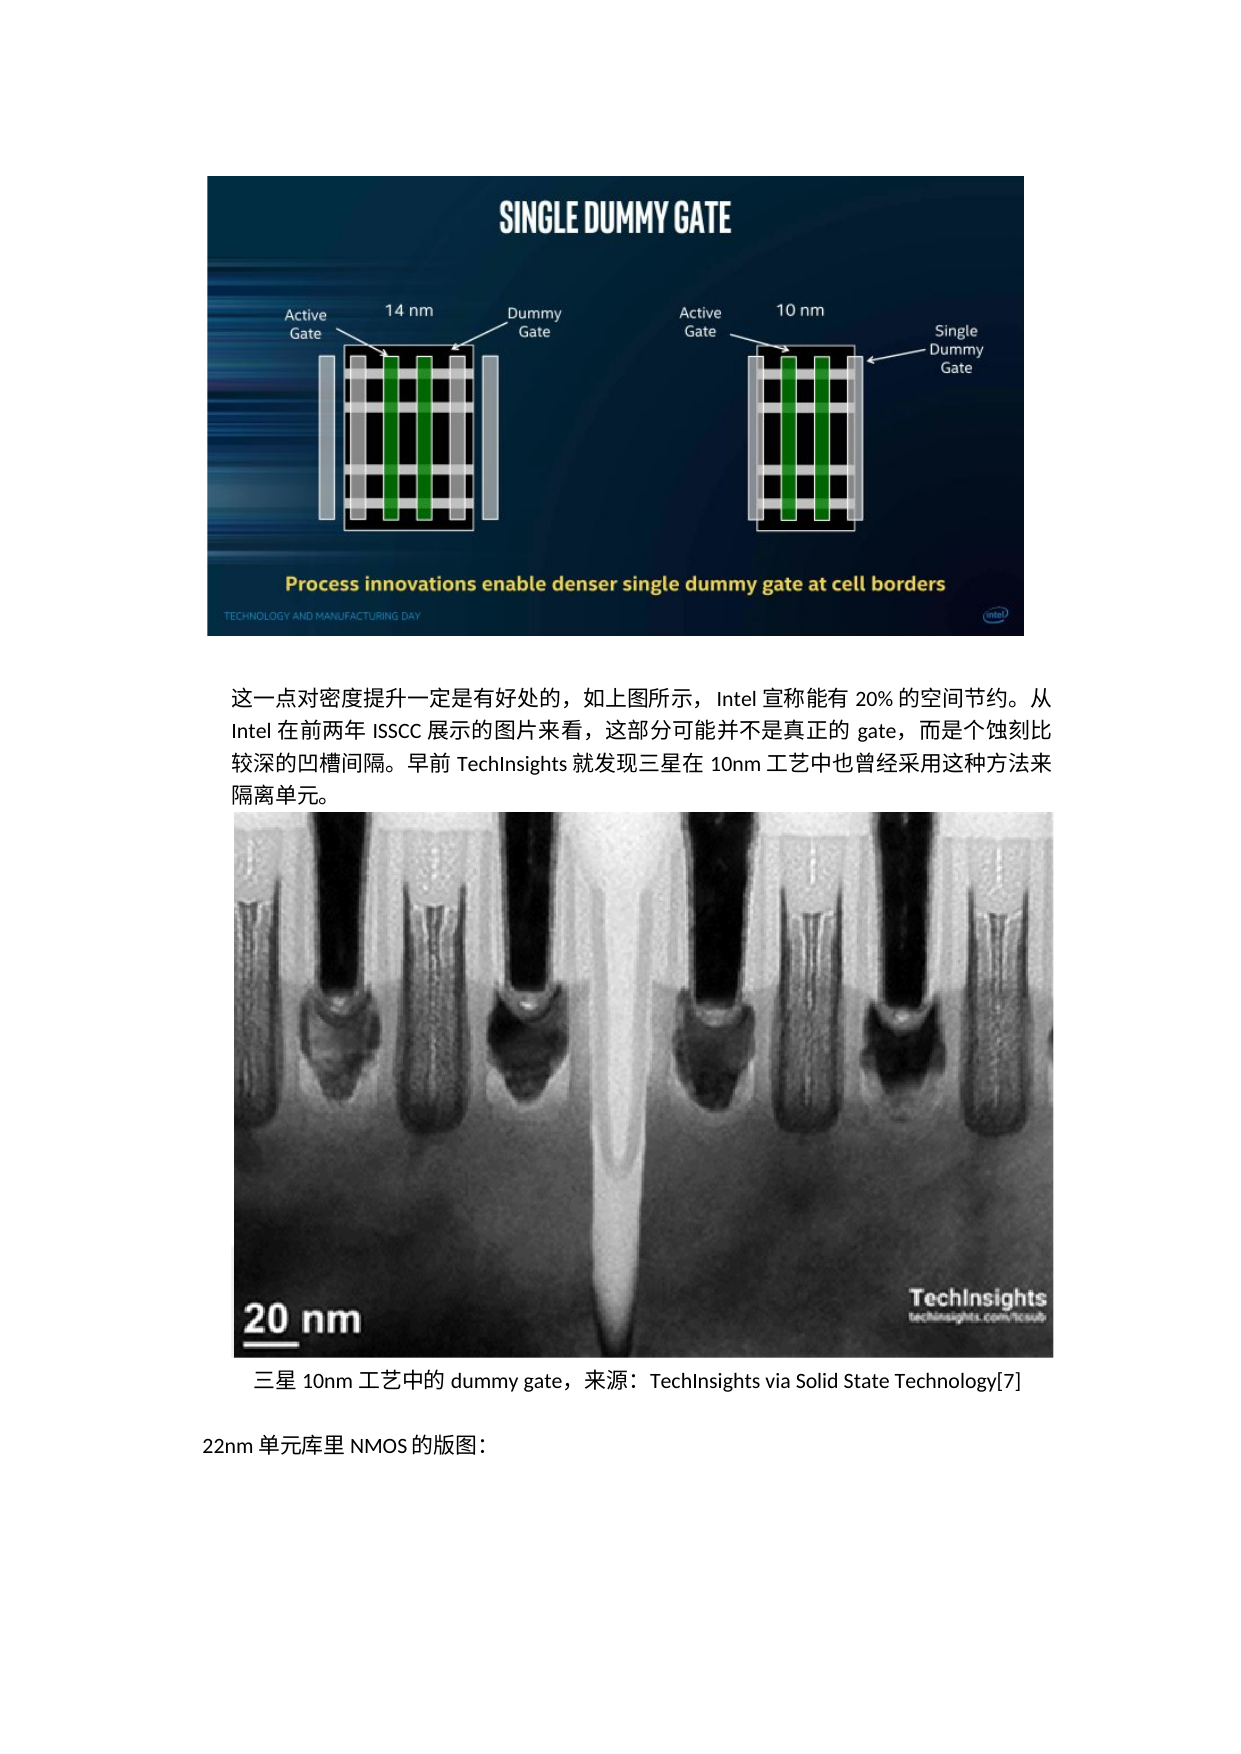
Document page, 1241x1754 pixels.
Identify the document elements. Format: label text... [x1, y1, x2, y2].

list 这一点对密度提升一定是有好处的，如上图所示，Intel 宣称能有 20% 的空间节约。从 Intel 在前两年 ISSCC 展示的图片来看，这部分可能并不是真正的 gate，而是个蚀刻比较深的凹槽间隔。早前 TechInsights 就发现三星在 10nm 工艺中也曾经采用这种方法来隔离单元。 [231, 682, 1053, 812]
picture [231, 812, 1054, 1358]
list 三星 10nm 工艺中的 dummy gate，来源：TechInsights via Solid State Technology[7] [187, 1364, 1053, 1397]
list 22nm单元库里NMOS的版图： [187, 1429, 1053, 1462]
picture [207, 176, 1024, 636]
